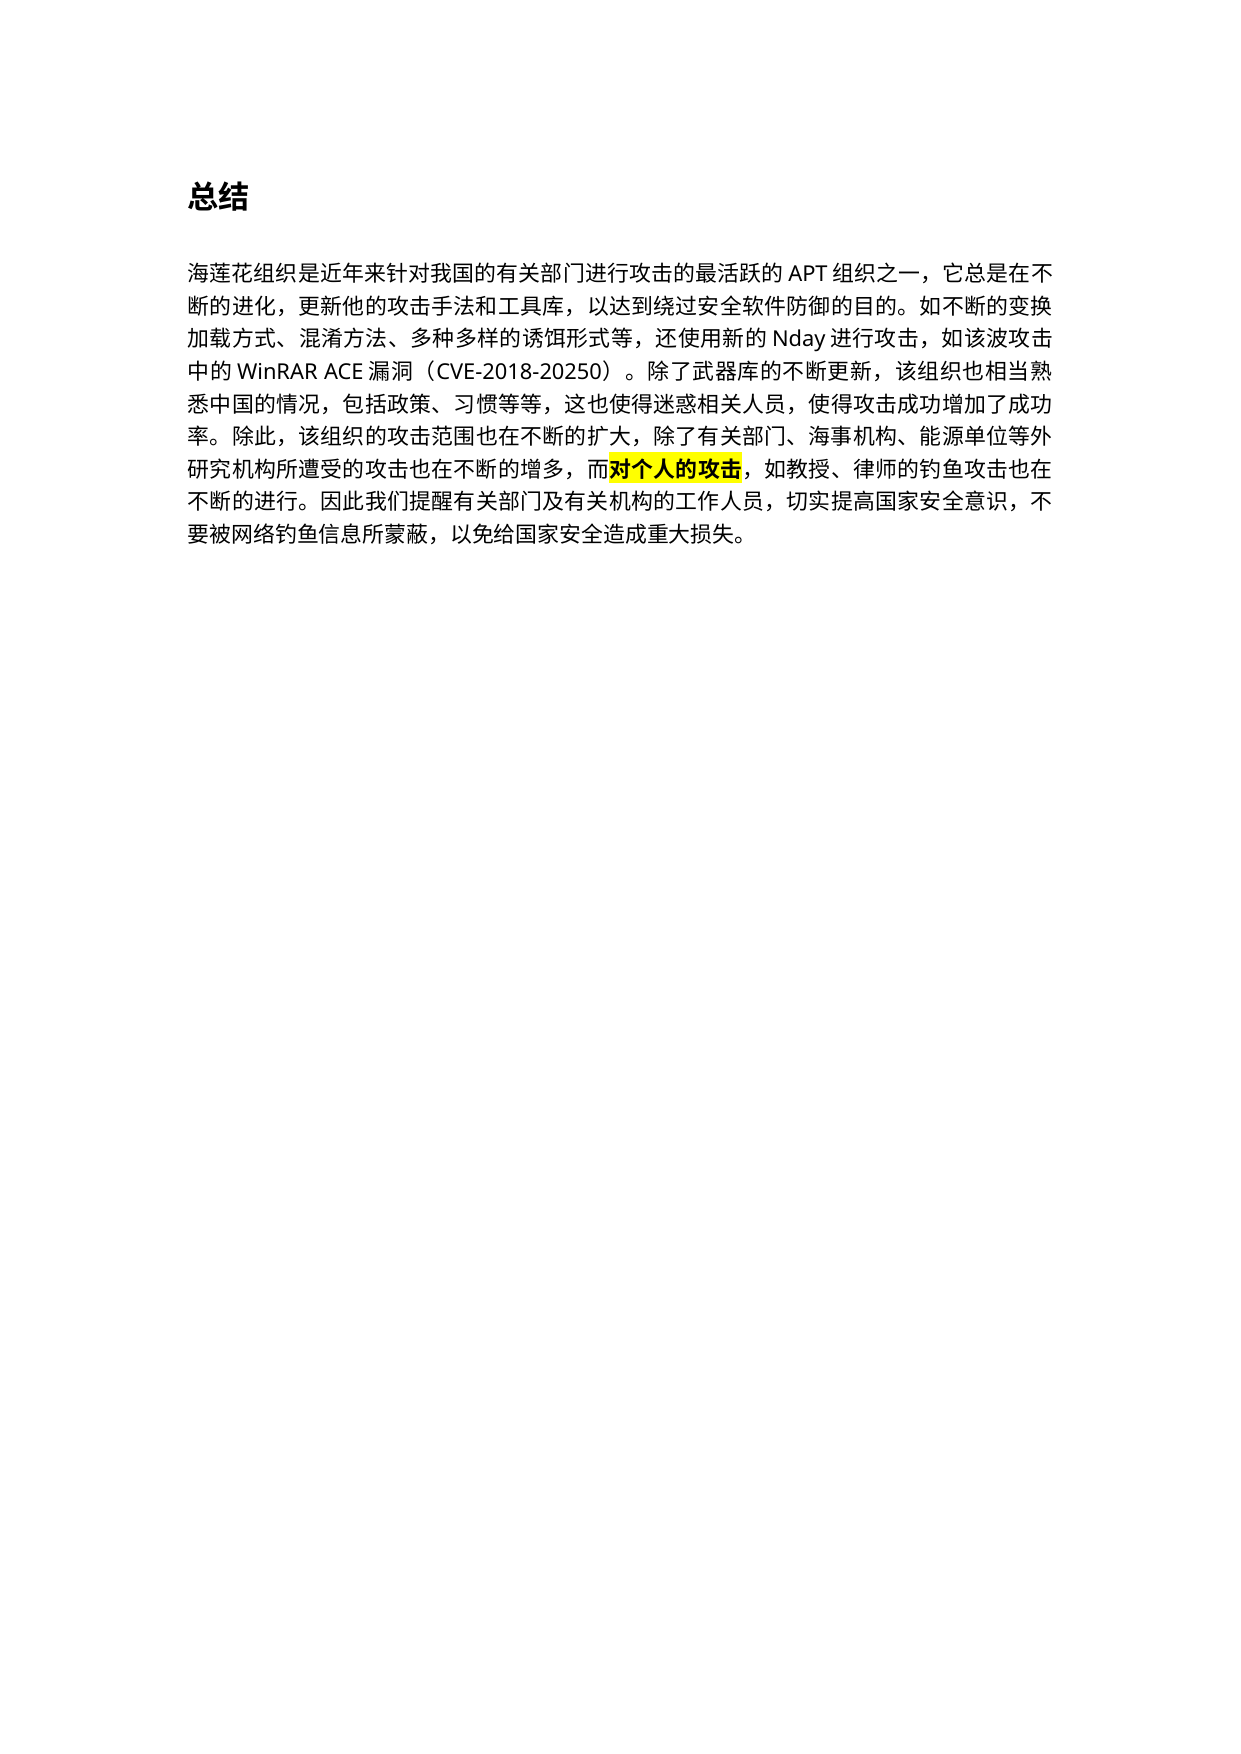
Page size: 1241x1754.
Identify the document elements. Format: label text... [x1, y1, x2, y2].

subtitle 总结 [187, 162, 1053, 227]
text 海莲花组织是近年来针对我国的有关部门进行攻击的最活跃的APT组织之一，它总是在不断的进化，更新他的攻击手法和工具库，以达到绕过安全软件防御的目的。如不断的变换加载方式、混淆方法、多种多样的诱饵形式等，还使用新的Nday进行攻击，如该波攻击中的WinRAR ACE漏洞（CVE-2018-20250）。除了武器库的不断更新，该组织也相当熟悉中国的情况，包括政策、习惯等等，这也使得迷惑相关人员，使得攻击成功增加了成功率。除此，该组织的攻击范围也在不断的扩大，除了有关部门、海事机构、能源单位等外，研究机构所遭受的攻击也在不断的增多，而对个人的攻击，如教授、律师的钓鱼攻击也在不断的进行。因此我们提醒有关部门及有关机构的工作人员，切实提高国家安全意识，不要被网络钓鱼信息所蒙蔽，以免给国家安全造成重大损失。 [187, 256, 1053, 549]
